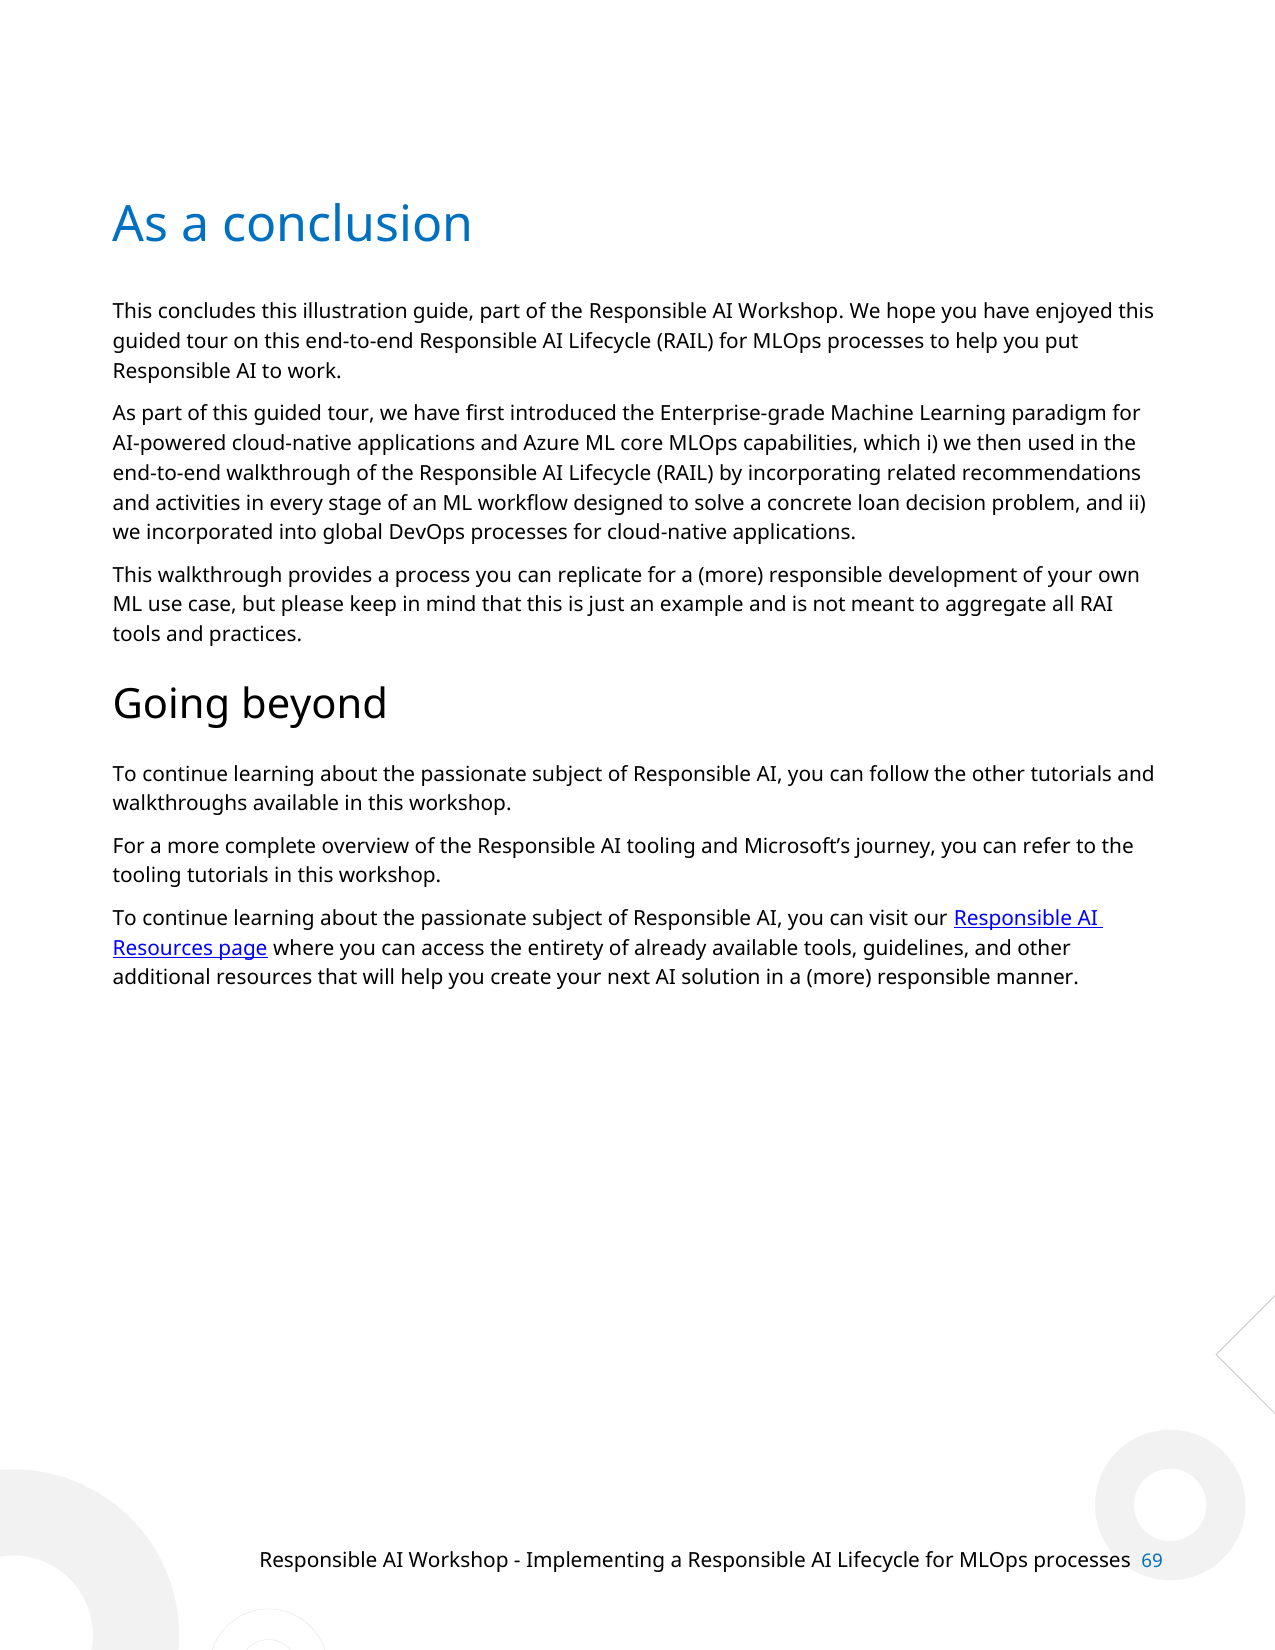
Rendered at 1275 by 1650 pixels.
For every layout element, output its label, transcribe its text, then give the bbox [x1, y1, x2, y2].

text To continue learning about the passionate subject of Responsible AI, you can follow the other tutorials and walkthroughs available in this workshop. [112, 759, 1162, 817]
text This concludes this illustration guide, part of the Responsible AI Workshop. We hope you have enjoyed this guided tour on this end-to-end Responsible AI Lifecycle (RAIL) for MLOps processes to help you put Responsible AI to work. [112, 296, 1162, 384]
text As part of this guided tour, we have first introduced the Enterprise-grade Machine Learning paradigm for AI-powered cloud-native applications and Azure ML core MLOps capabilities, which i) we then used in the end-to-end walkthrough of the Responsible AI Lifecycle (RAIL) by incorporating related recommendations and activities in every stage of an ML workflow designed to solve a concrete loan decision problem, and ii) we incorporated into global DevOps processes for cloud-native applications. [112, 398, 1162, 546]
text For a more complete overview of the Responsible AI tooling and Microsoft’s journey, you can refer to the tooling tutorials in this workshop. [112, 831, 1162, 889]
text This walkthrough provides a process you can replicate for a (more) responsible development of your own ML use case, but please keep in mind that this is just an example and is not meant to aggregate all RAI tools and practices. [112, 560, 1162, 648]
subtitle As a conclusion [112, 187, 1162, 256]
subtitle Going beyond [112, 674, 1162, 731]
text To continue learning about the passionate subject of Responsible AI, you can visit our Responsible AI Resources page where you can access the entirety of already available tools, guidelines, and other additional resources that will help you create your next AI solution in a (more) responsible manner. [112, 903, 1162, 991]
